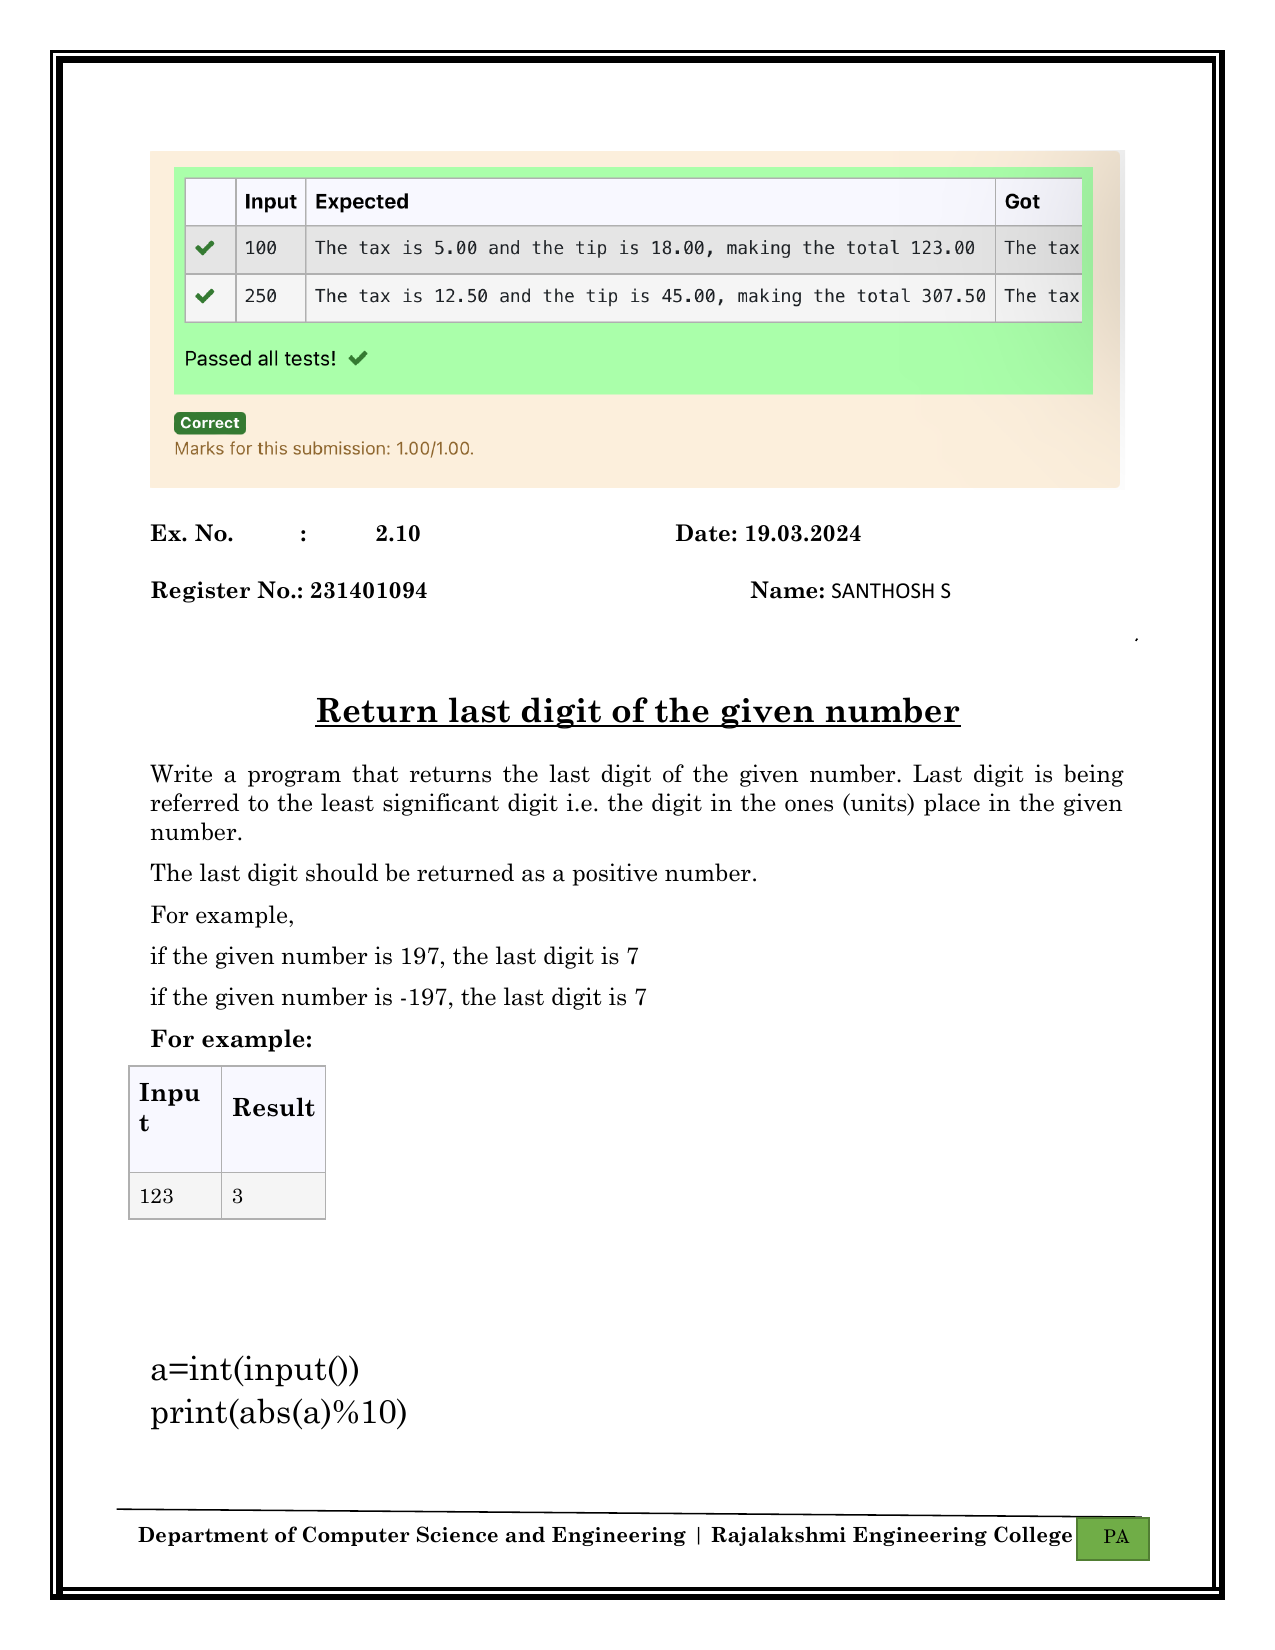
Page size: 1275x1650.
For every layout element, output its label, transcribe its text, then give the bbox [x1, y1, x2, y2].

text Ex. No. : 2.10 Date: 19.03.2024 [150, 519, 1125, 546]
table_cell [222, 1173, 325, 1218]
text Return last digit of the given number [150, 690, 1125, 730]
text Write a program that returns the last digit of the given number. Last digit is being referred to the least significant digit i.e. the digit in the ones (units) place in the given number. [150, 759, 1125, 846]
text Register No.: 231401094 Name: SANTHOSH S [150, 576, 1125, 604]
text if the given number is -197, the last digit is 7 [150, 982, 1125, 1011]
text The last digit should be returned as a positive number. [150, 858, 1125, 887]
picture [150, 150, 1125, 490]
text For example, [150, 899, 1125, 928]
text For example: [150, 1023, 1125, 1052]
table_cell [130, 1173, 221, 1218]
subtitle print(abs(a)%10) [150, 1391, 1125, 1431]
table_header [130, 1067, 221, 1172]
subtitle a=int(input()) [150, 1348, 1125, 1388]
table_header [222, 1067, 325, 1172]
text if the given number is 197, the last digit is 7 [150, 941, 1125, 970]
